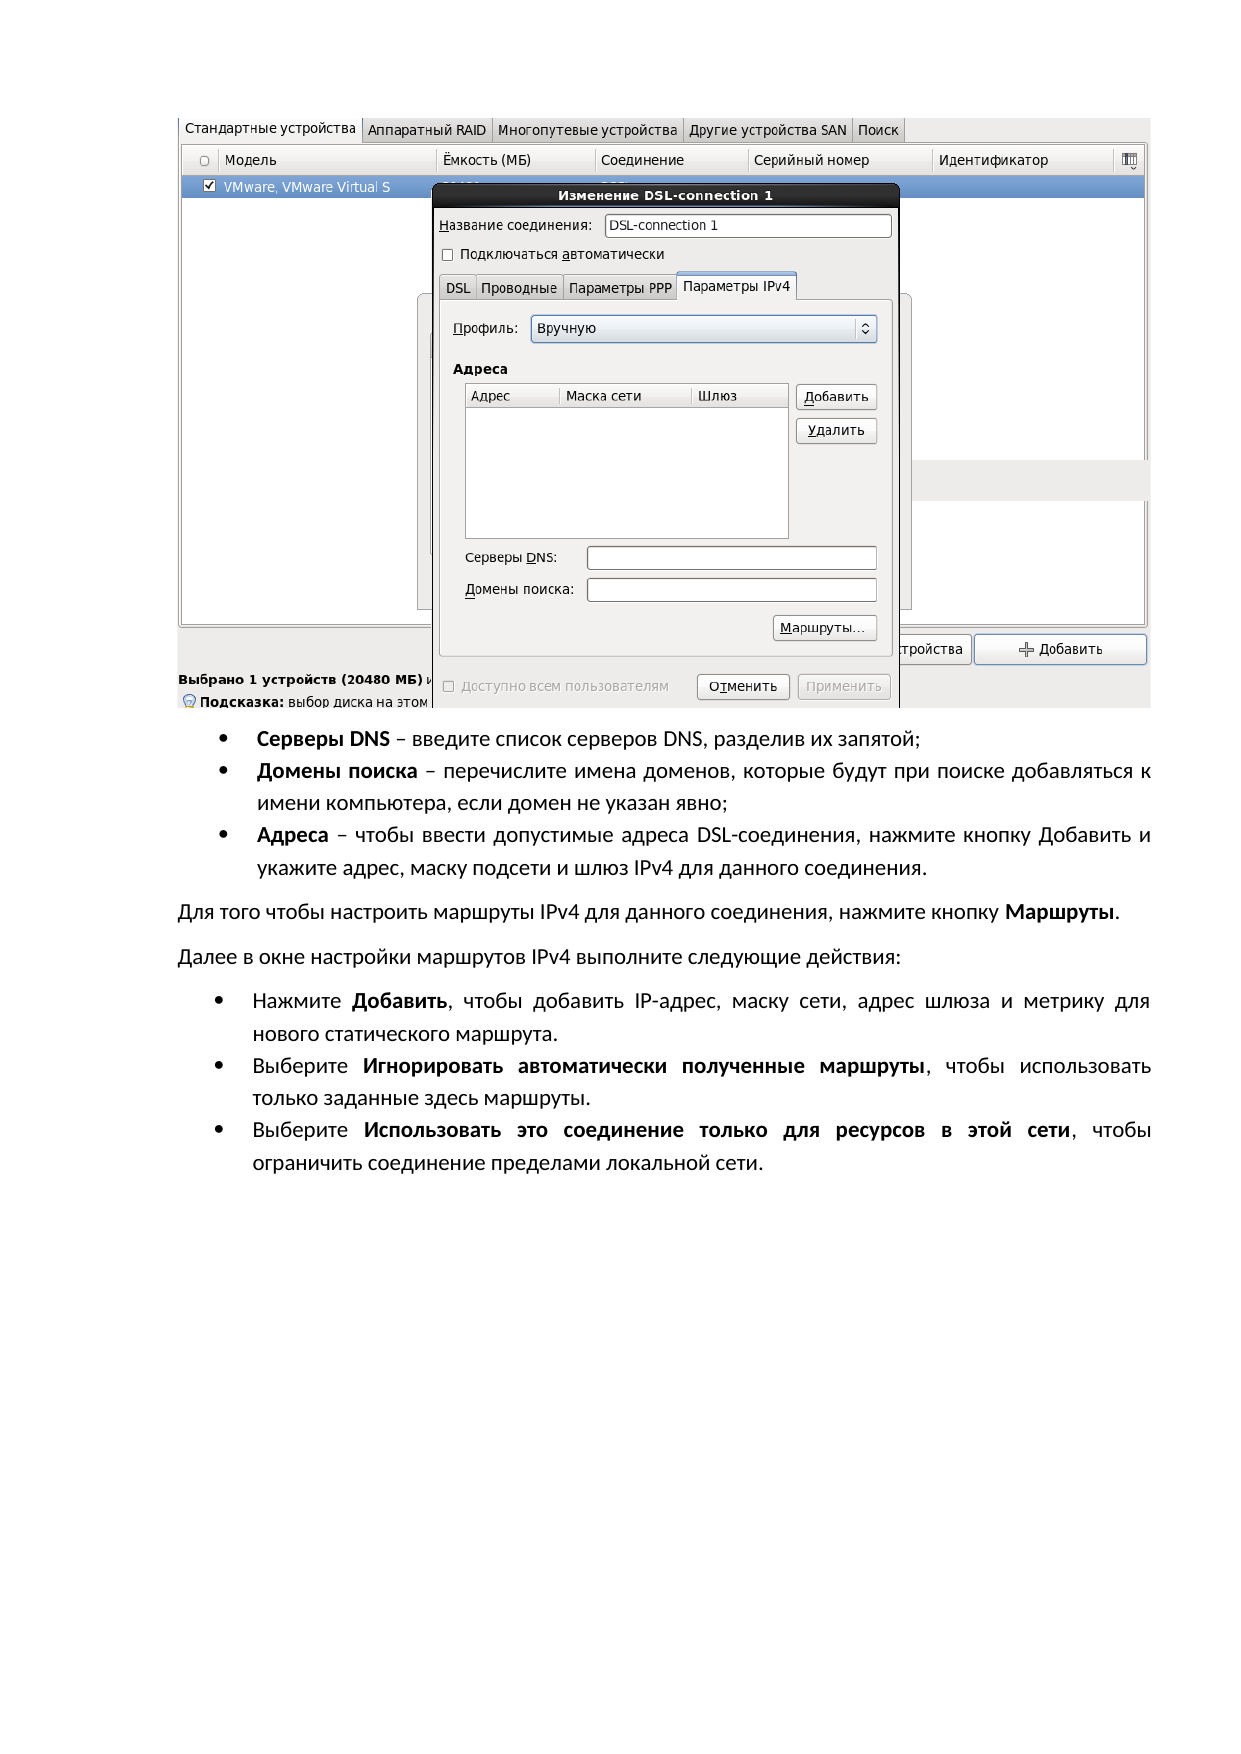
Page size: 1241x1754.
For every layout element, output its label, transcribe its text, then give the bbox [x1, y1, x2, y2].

list Домены поиска – перечислите имена доменов, которые будут при поиске добавляться к имени компьютера, если домен не указан явно; [219, 756, 1152, 816]
list Серверы DNS – введите список серверов DNS, разделив их запятой; [219, 724, 1152, 752]
text Далее в окне настройки маршрутов IPv4 выполните следующие действия: [177, 942, 1152, 970]
list Нажмите Добавить, чтобы добавить IP-адрес, маску сети, адрес шлюза и метрику для нового статического маршрута. [215, 987, 1152, 1047]
list Выберите Использовать это соединение только для ресурсов в этой сети, чтобы ограничить соединение пределами локальной сети. [215, 1115, 1152, 1176]
list Выберите Игнорировать автоматически полученные маршруты, чтобы использовать только заданные здесь маршруты. [215, 1051, 1152, 1111]
text Для того чтобы настроить маршруты IPv4 для данного соединения, нажмите кнопку Маршруты. [177, 897, 1152, 925]
picture [177, 118, 1151, 708]
list Адреса – чтобы ввести допустимые адреса DSL-соединения, нажмите кнопку Добавить и укажите адрес, маску подсети и шлюз IPv4 для данного соединения. [219, 820, 1152, 881]
